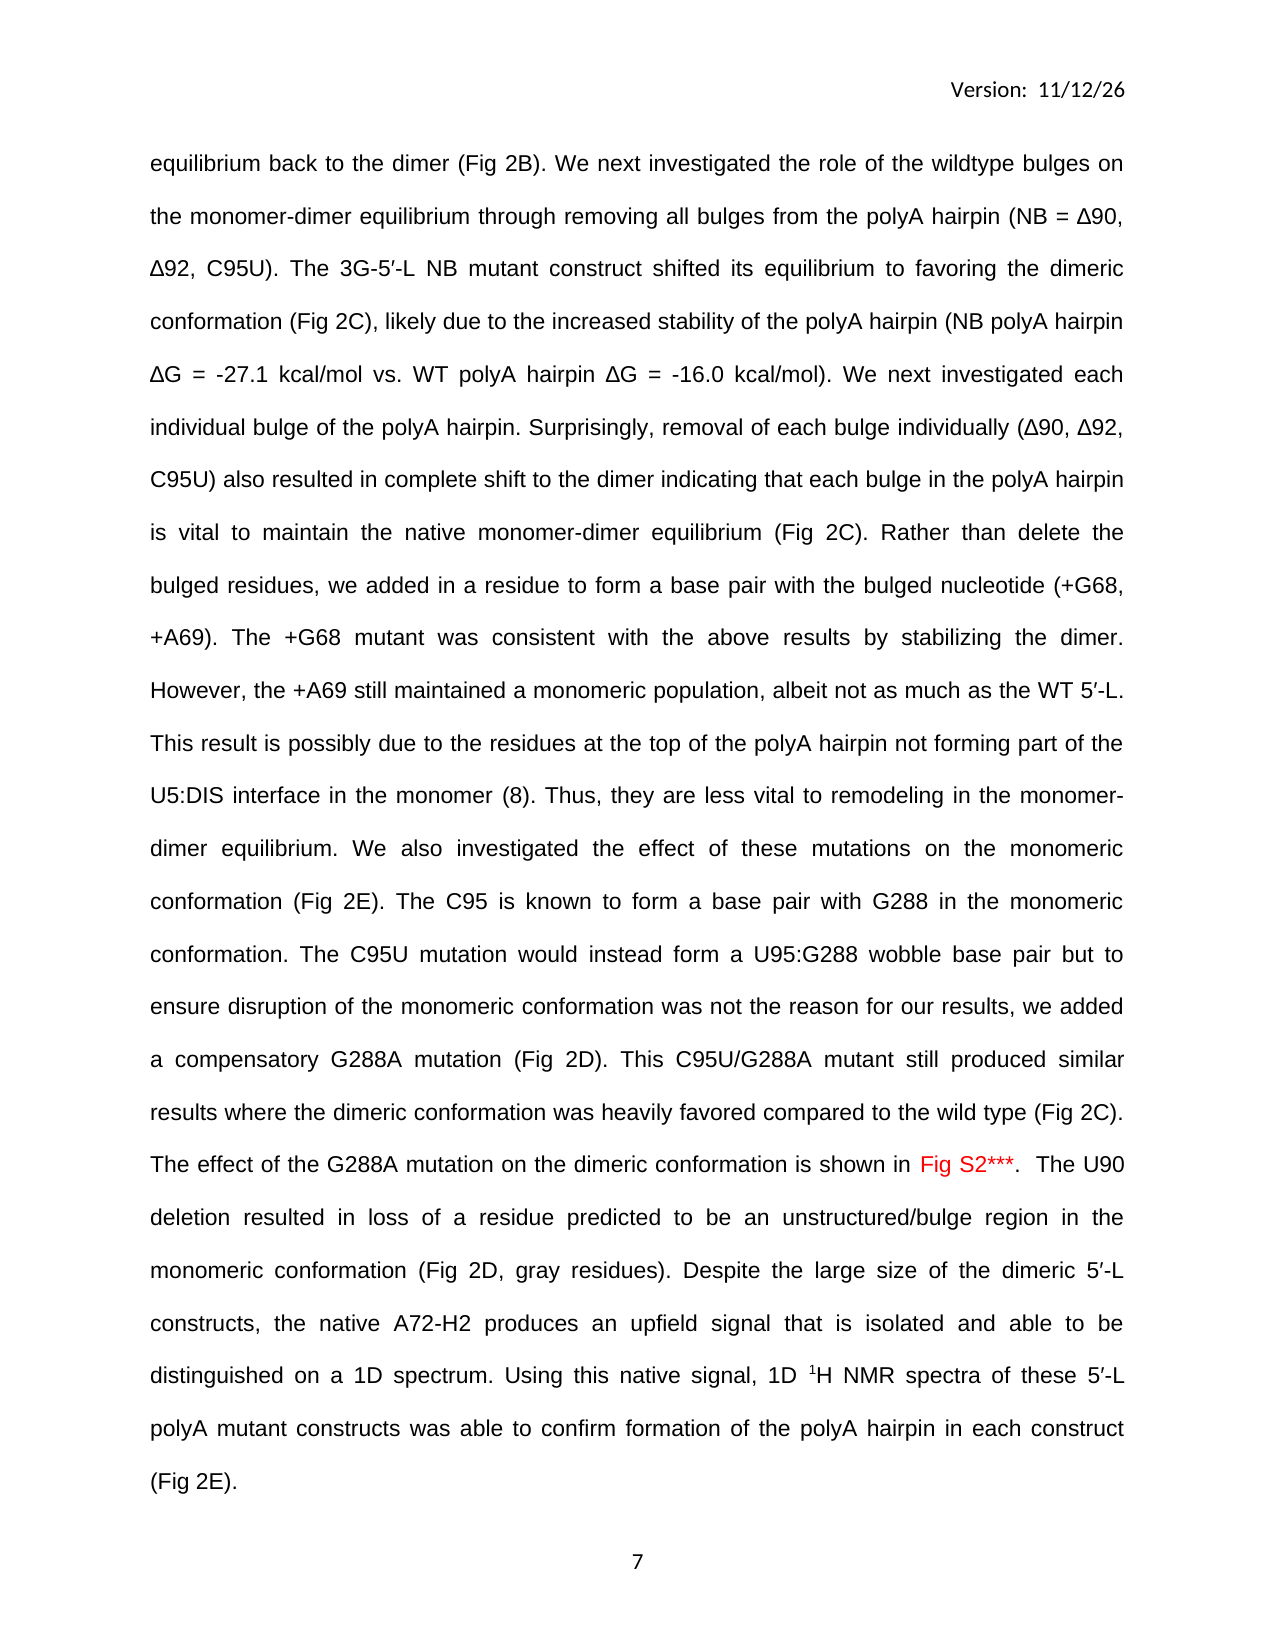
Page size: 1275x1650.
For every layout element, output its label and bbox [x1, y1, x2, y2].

text [150, 150, 1125, 1494]
